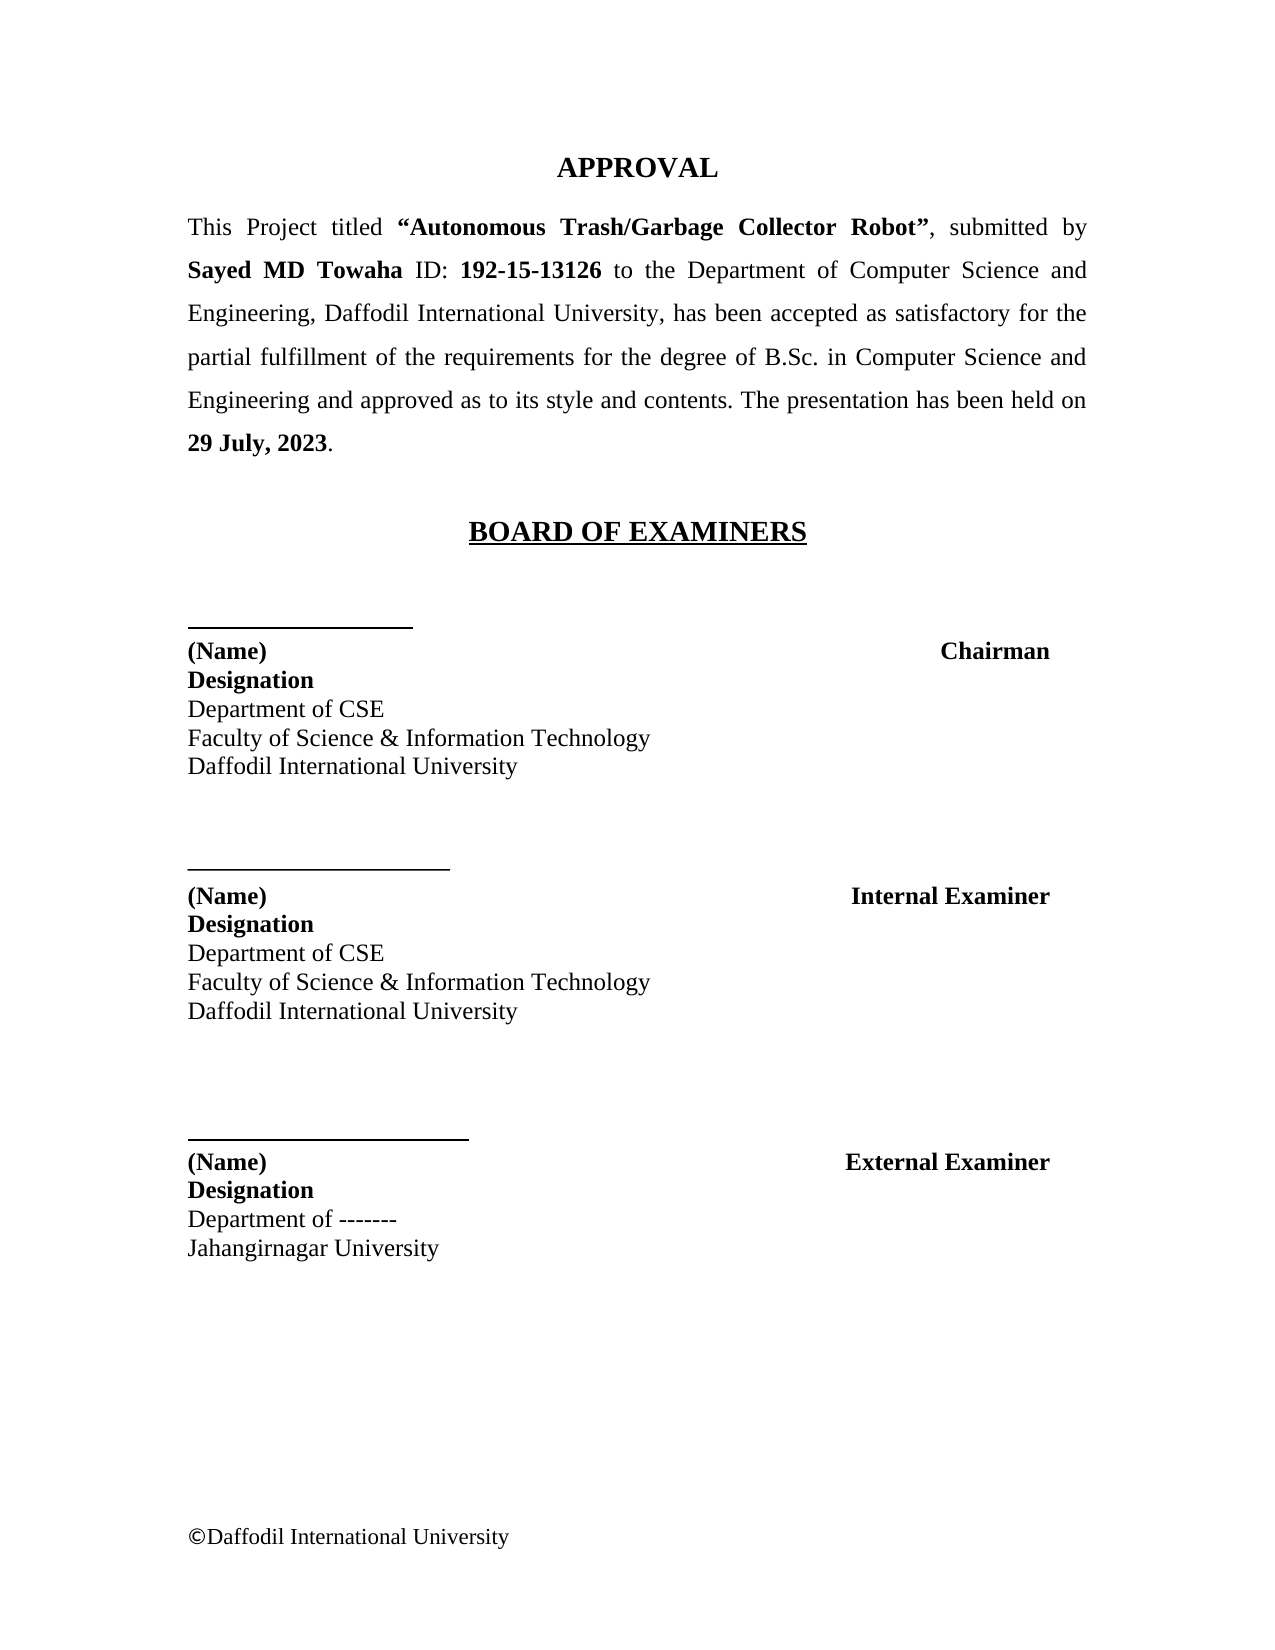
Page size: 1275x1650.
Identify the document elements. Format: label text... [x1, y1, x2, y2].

text This Project titled “Autonomous Trash/Garbage Collector Robot”, submitted by Sayed MD Towaha ID: 192-15-13126 to the Department of Computer Science and Engineering, Daffodil International University, has been accepted as satisfactory for the partial fulfillment of the requirements for the degree of B.Sc. in Computer Science and Engineering and approved as to its style and contents. The presentation has been held on 29 July, 2023. [187, 212, 1087, 457]
text Department of CSE [187, 694, 1087, 723]
text Jahangirnagar University [187, 1233, 1087, 1262]
text (Name) Chairman [187, 636, 1087, 665]
text Board of Examiners [187, 514, 1087, 548]
text APPROVAL [187, 150, 1087, 183]
text Designation [187, 1175, 1087, 1204]
text Designation [187, 909, 1087, 938]
text (Name) Internal Examiner [187, 881, 1087, 909]
text Department of CSE [187, 938, 1087, 967]
text Department of ------- [187, 1204, 1087, 1233]
text Faculty of Science & Information Technology [187, 723, 1087, 751]
text (Name) External Examiner [187, 1147, 1087, 1175]
text Designation [187, 665, 1087, 694]
text Faculty of Science & Information Technology [187, 967, 1087, 996]
